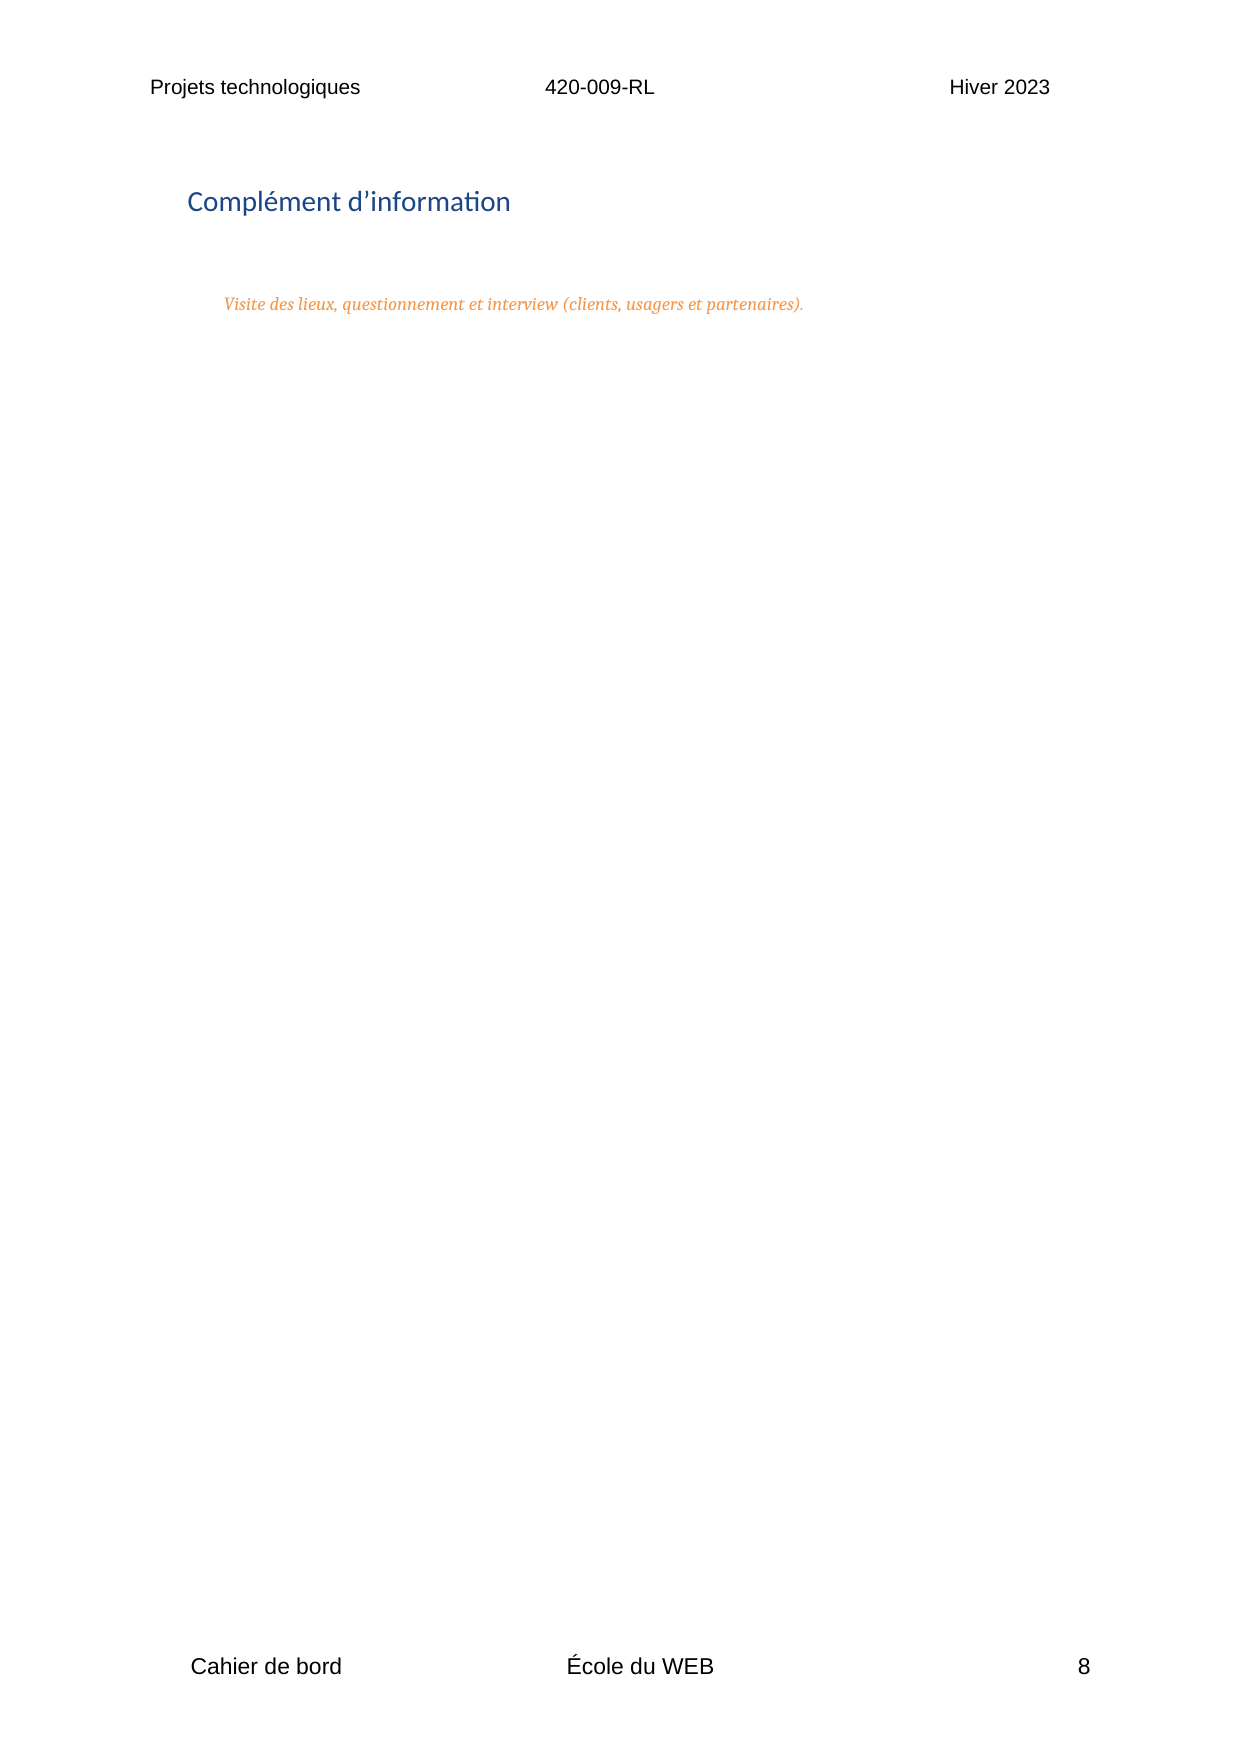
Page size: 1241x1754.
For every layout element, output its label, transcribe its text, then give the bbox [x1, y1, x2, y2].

text Visite des lieux, questionnement et interview (clients, usagers et partenaires). [224, 293, 1090, 314]
subtitle Complément d’information [187, 183, 1090, 219]
